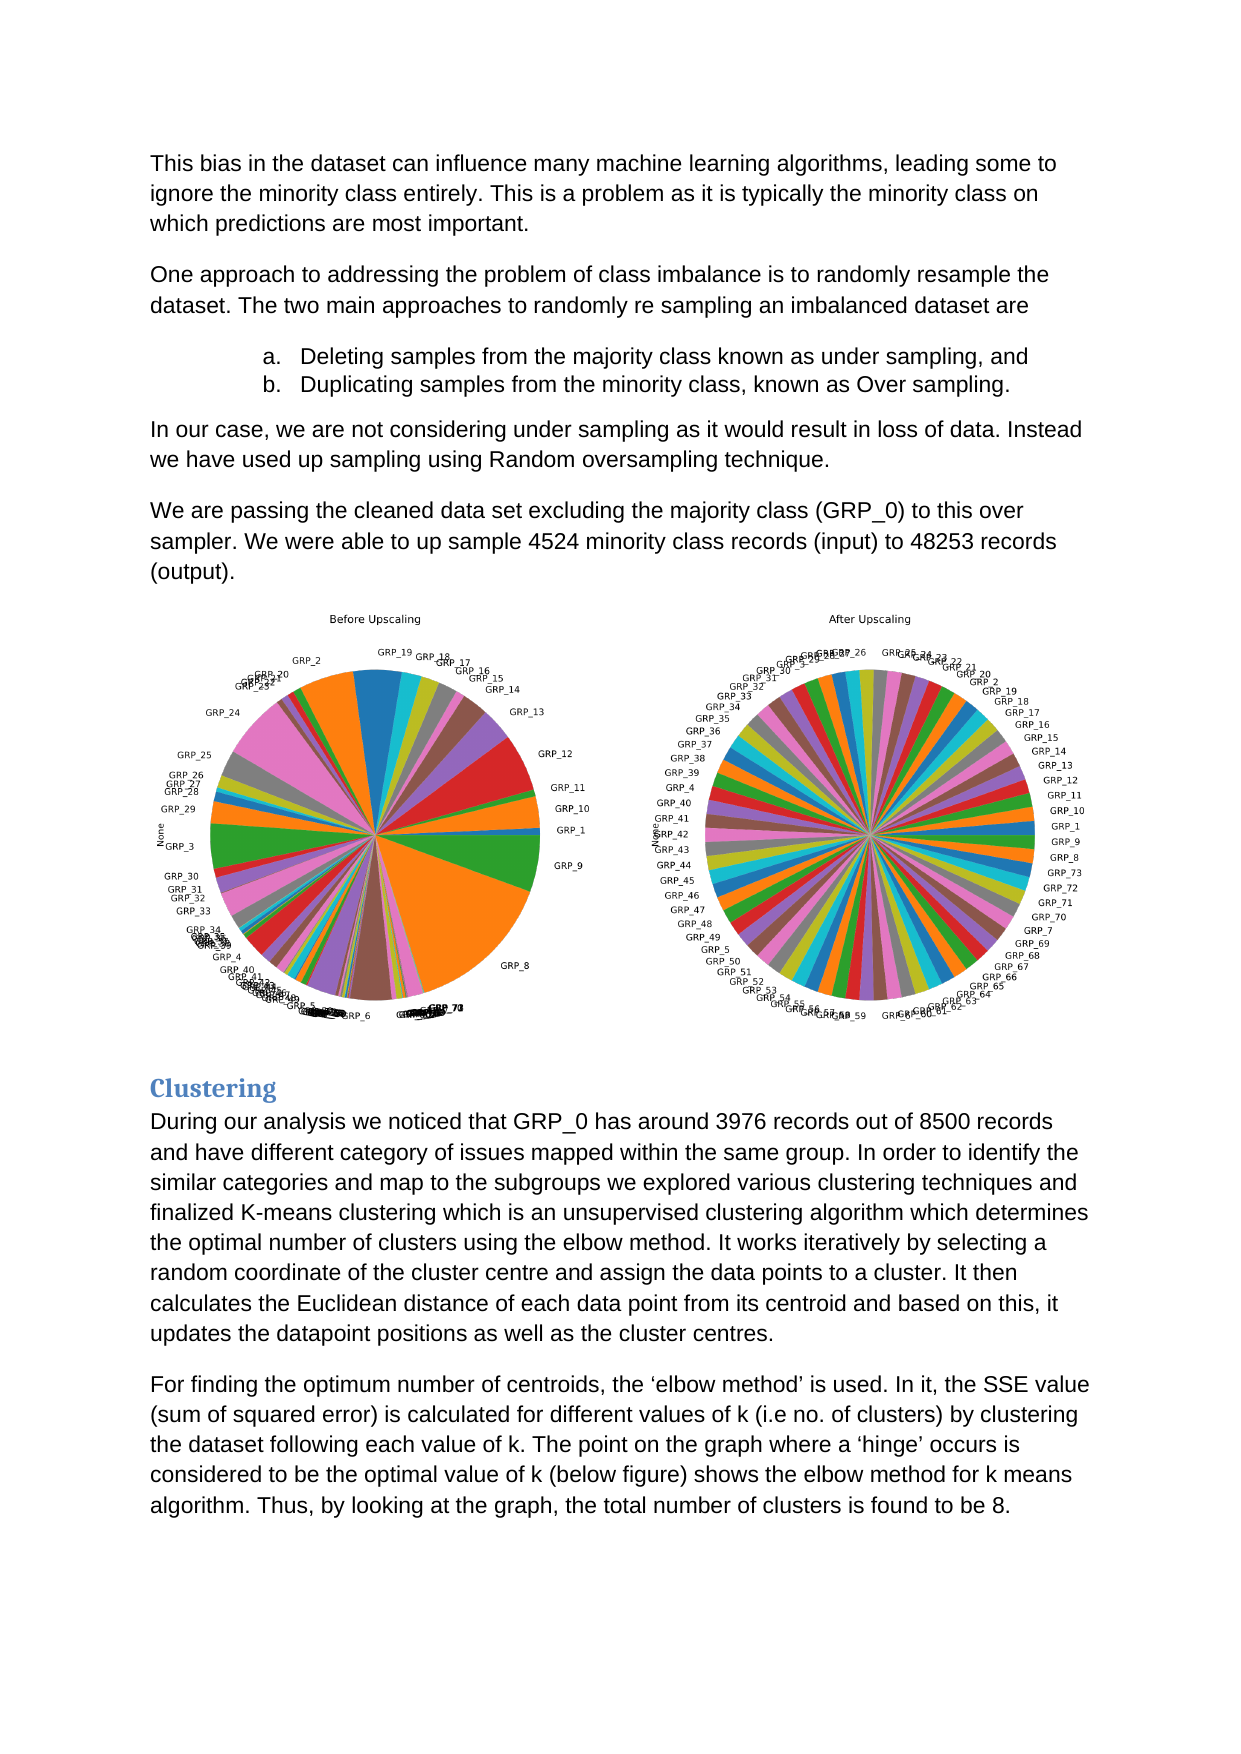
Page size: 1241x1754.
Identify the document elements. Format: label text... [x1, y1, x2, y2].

subtitle Clustering [150, 1073, 1090, 1104]
text One approach to addressing the problem of class imbalance is to randomly resample the dataset. The two main approaches to randomly re sampling an imbalanced dataset are [150, 261, 1090, 318]
text For finding the optimum number of centroids, the ‘elbow method’ is used. In it, the SSE value (sum of squared error) is calculated for different values of k (i.e no. of clusters) by clustering the dataset following each value of k. The point on the graph where a ‘hinge’ occurs is considered to be the optimal value of k (below figure) shows the elbow method for k means algorithm. Thus, by looking at the graph, the total number of clusters is found to be 8. [150, 1371, 1090, 1518]
list Deleting samples from the majority class known as under sampling, and [262, 343, 1090, 369]
text We are passing the cleaned data set excluding the majority class (GRP_0) to this over sampler. We were able to up sample 4524 minority class records (input) to 48253 records (output). [150, 497, 1090, 584]
list Duplicating samples from the minority class, known as Over sampling. [262, 371, 1090, 397]
picture [150, 608, 1091, 1048]
text During our analysis we noticed that GRP_0 has around 3976 records out of 8500 records and have different category of issues mapped within the same group. In order to identify the similar categories and map to the subgroups we explored various clustering techniques and finalized K-means clustering which is an unsupervised clustering algorithm which determines the optimal number of clusters using the elbow method. It works iteratively by selecting a random coordinate of the cluster centre and assign the data points to a cluster. It then calculates the Euclidean distance of each data point from its centroid and based on this, it updates the datapoint positions as well as the cluster centres. [150, 1108, 1090, 1346]
text In our case, we are not considering under sampling as it would result in loss of data. Instead we have used up sampling using Random oversampling technique. [150, 416, 1090, 473]
text This bias in the dataset can influence many machine learning algorithms, leading some to ignore the minority class entirely. This is a problem as it is typically the minority class on which predictions are most important. [150, 150, 1090, 237]
